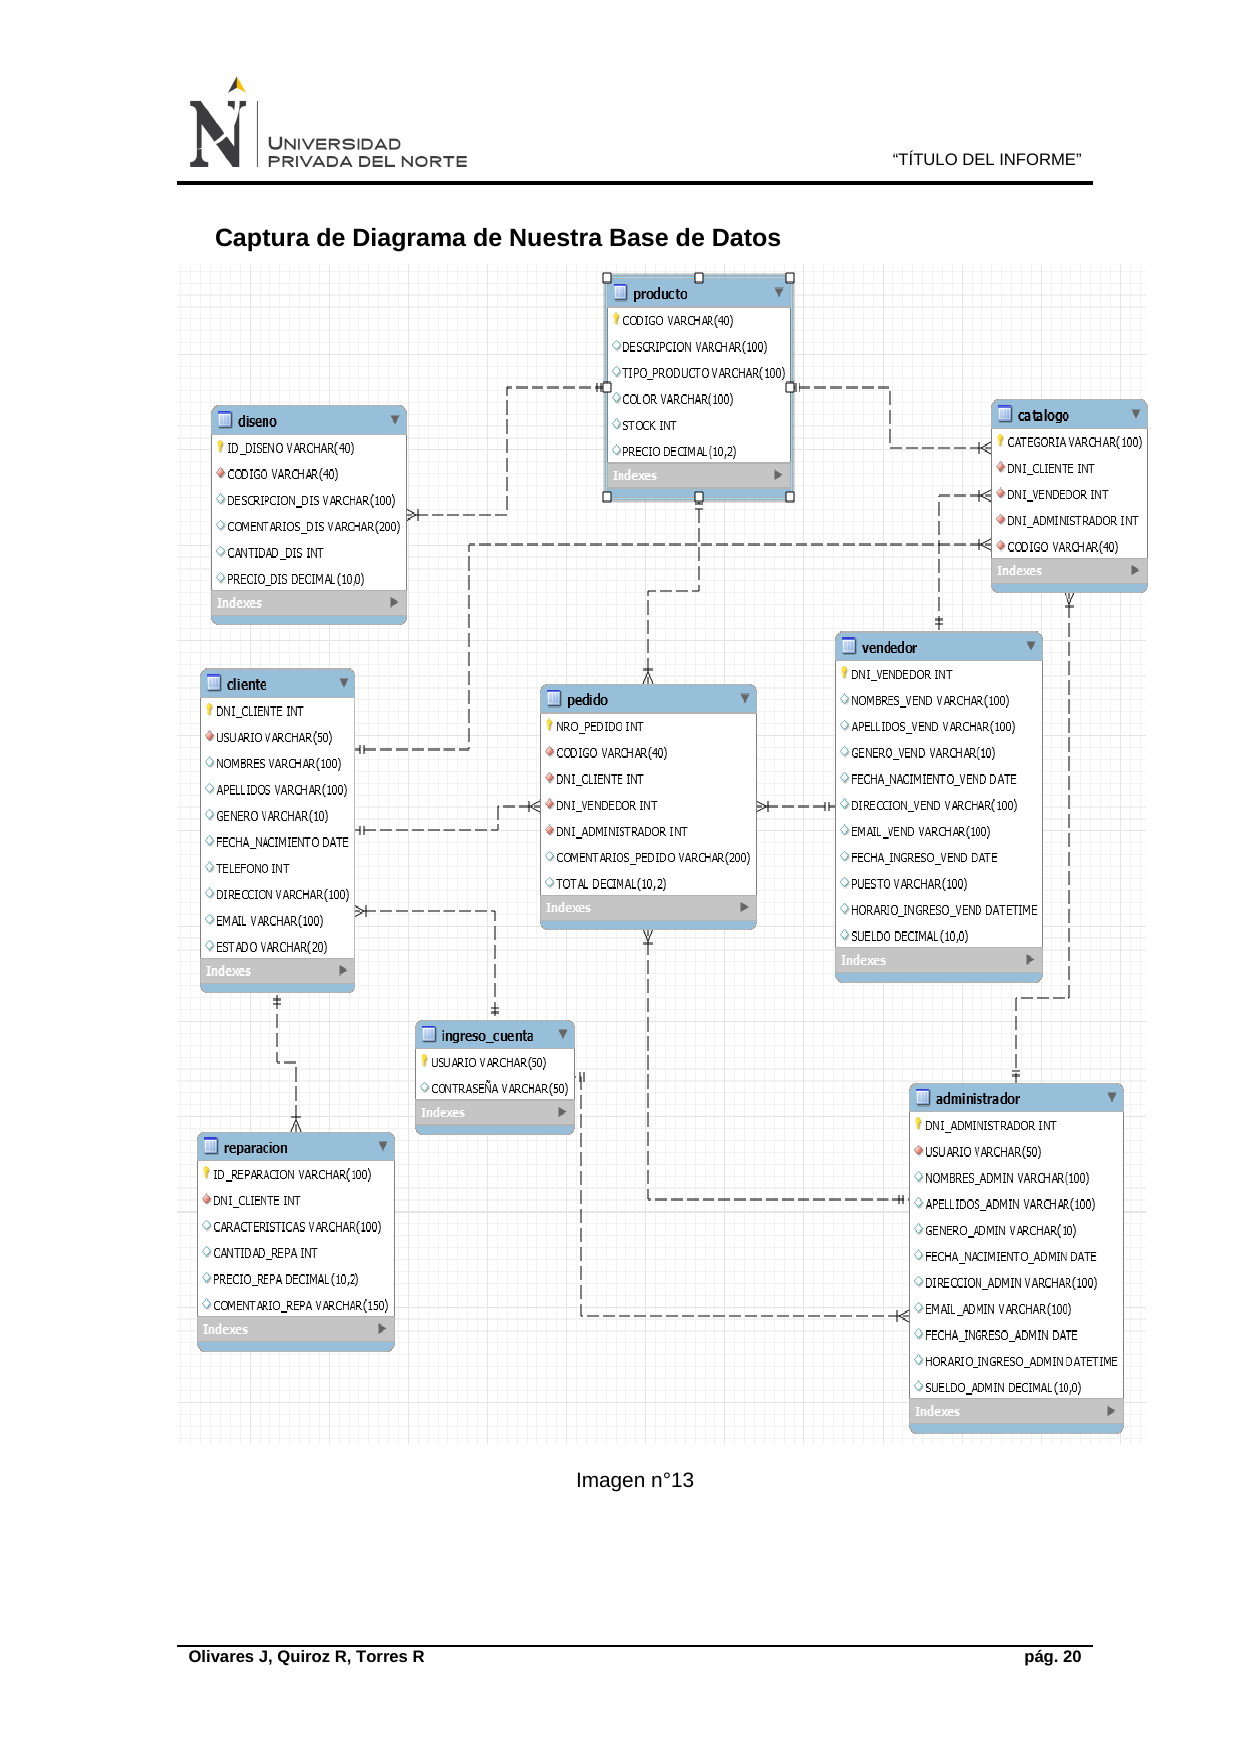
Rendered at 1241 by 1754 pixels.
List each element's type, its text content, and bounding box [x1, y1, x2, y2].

subtitle Captura de Diagrama de Nuestra Base de Datos [215, 223, 1092, 252]
text Imagen n°13 [177, 1468, 1092, 1492]
picture [188, 73, 469, 169]
picture [177, 264, 1156, 1444]
